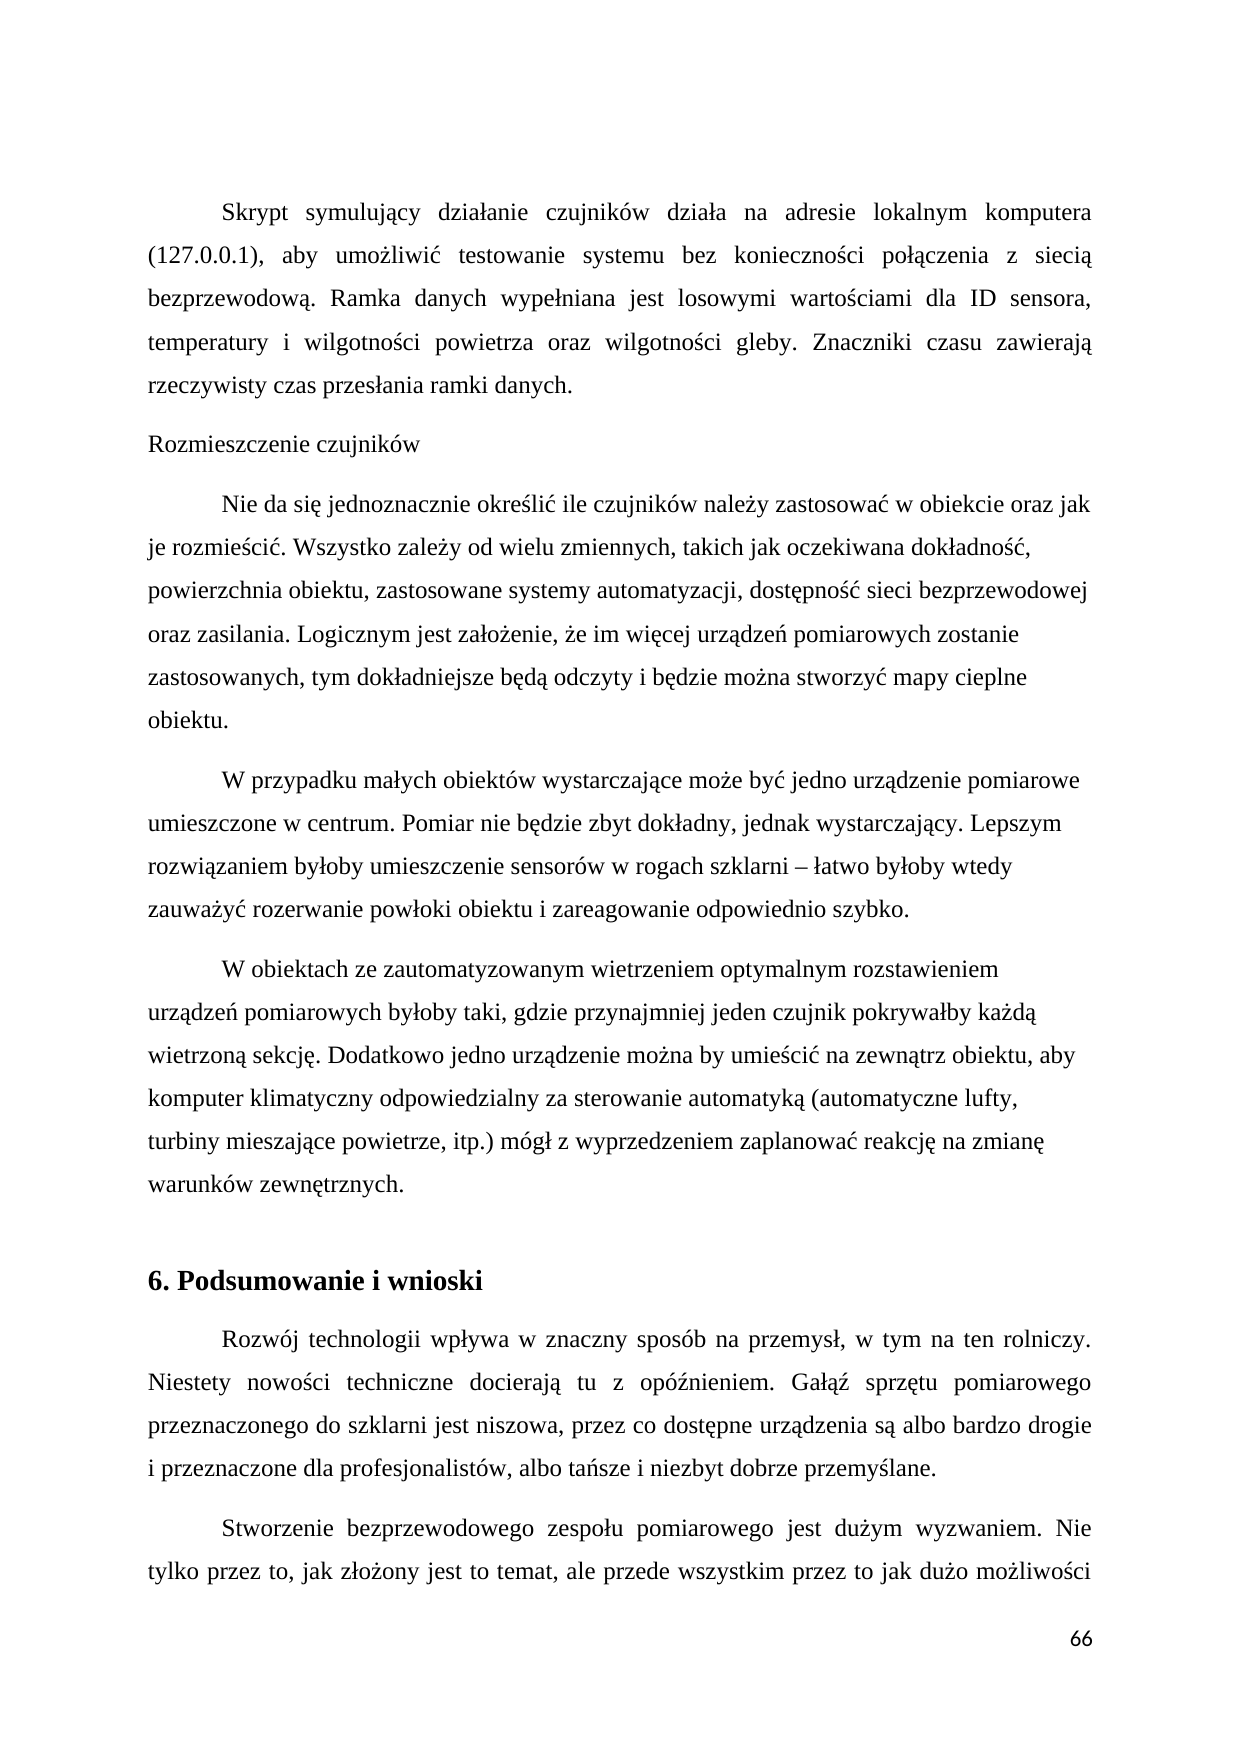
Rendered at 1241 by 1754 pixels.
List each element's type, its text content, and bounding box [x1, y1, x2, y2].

text W obiektach ze zautomatyzowanym wietrzeniem optymalnym rozstawieniem urządzeń pomiarowych byłoby taki, gdzie przynajmniej jeden czujnik pokrywałby każdą wietrzoną sekcję. Dodatkowo jedno urządzenie można by umieścić na zewnątrz obiektu, aby komputer klimatyczny odpowiedzialny za sterowanie automatyką (automatyczne lufty, turbiny mieszające powietrze, itp.) mógł z wyprzedzeniem zaplanować reakcję na zmianę warunków zewnętrznych. [148, 954, 1093, 1198]
text W przypadku małych obiektów wystarczające może być jedno urządzenie pomiarowe umieszczone w centrum. Pomiar nie będzie zbyt dokładny, jednak wystarczający. Lepszym rozwiązaniem byłoby umieszczenie sensorów w rogach szklarni – łatwo byłoby wtedy zauważyć rozerwanie powłoki obiektu i zareagowanie odpowiednio szybko. [148, 765, 1093, 923]
text Rozwój technologii wpływa w znaczny sposób na przemysł, w tym na ten rolniczy. Niestety nowości techniczne docierają tu z opóźnieniem. Gałąź sprzętu pomiarowego przeznaczonego do szklarni jest niszowa, przez co dostępne urządzenia są albo bardzo drogie i przeznaczone dla profesjonalistów, albo tańsze i niezbyt dobrze przemyślane. [148, 1324, 1093, 1482]
text Skrypt symulujący działanie czujników działa na adresie lokalnym komputera (127.0.0.1), aby umożliwić testowanie systemu bez konieczności połączenia z siecią bezprzewodową. Ramka danych wypełniana jest losowymi wartościami dla ID sensora, temperatury i wilgotności powietrza oraz wilgotności gleby. Znaczniki czasu zawierają rzeczywisty czas przesłania ramki danych. [148, 197, 1093, 398]
text Nie da się jednoznacznie określić ile czujników należy zastosować w obiekcie oraz jak je rozmieścić. Wszystko zależy od wielu zmiennych, takich jak oczekiwana dokładność, powierzchnia obiektu, zastosowane systemy automatyzacji, dostępność sieci bezprzewodowej oraz zasilania. Logicznym jest założenie, że im więcej urządzeń pomiarowych zostanie zastosowanych, tym dokładniejsze będą odczyty i będzie można stworzyć mapy cieplne obiektu. [148, 489, 1093, 734]
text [148, 1513, 1093, 1585]
text Rozmieszczenie czujników [148, 429, 1093, 458]
subtitle 6. Podsumowanie i wnioski [148, 1263, 1093, 1296]
